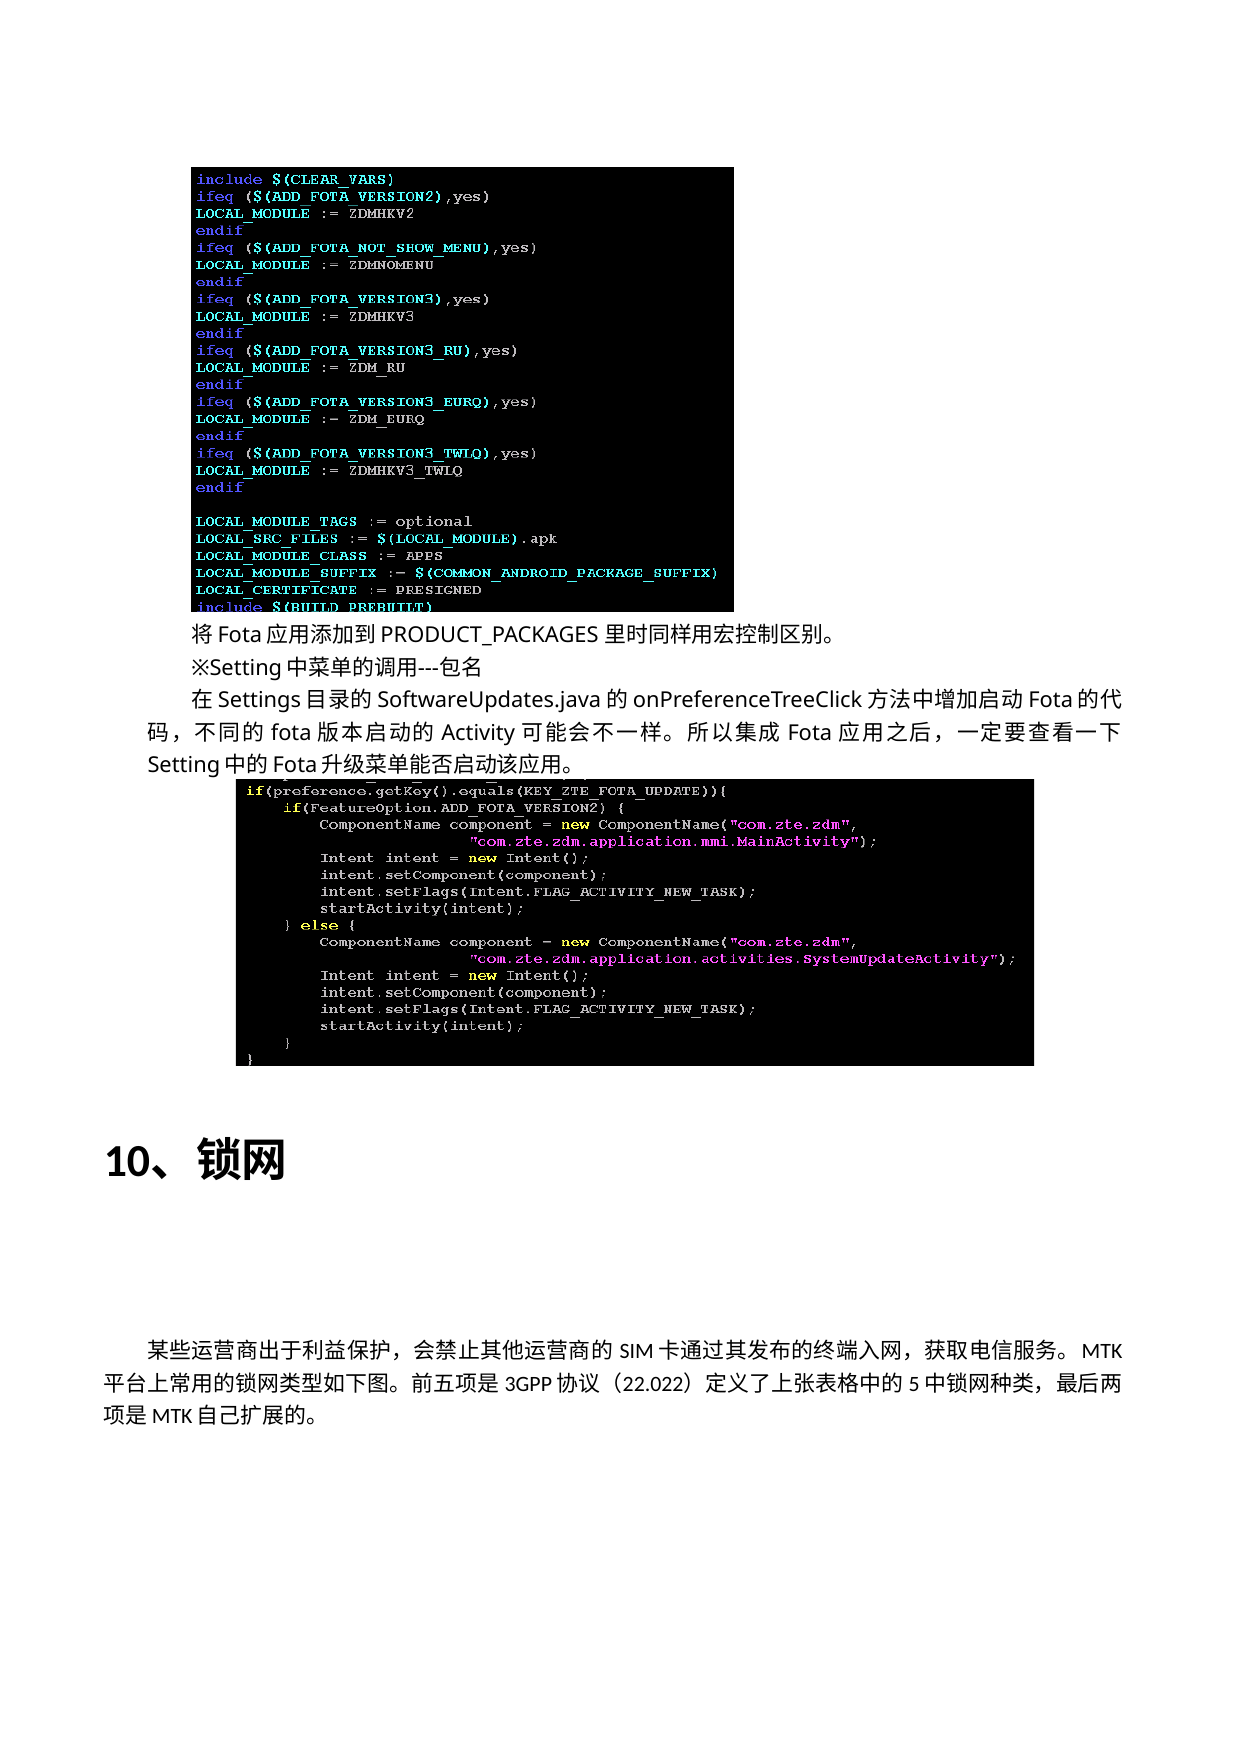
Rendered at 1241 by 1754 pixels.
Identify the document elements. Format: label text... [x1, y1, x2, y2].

text 将Fota应用添加到PRODUCT_PACKAGES 里时同样用宏控制区别。 [147, 617, 1122, 649]
text 在Settings目录的SoftwareUpdates.java的onPreferenceTreeClick方法中增加启动Fota的代码，不同的fota版本启动的Activity可能会不一样。所以集成Fota应用之后，一定要查看一下Setting中的Fota升级菜单能否启动该应用。 [147, 682, 1122, 779]
picture [235, 779, 1035, 1066]
picture [191, 167, 734, 612]
text ※Setting中菜单的调用---包名 [147, 649, 1122, 682]
subtitle 10、锁网 [103, 1107, 1122, 1205]
text 某些运营商出于利益保护，会禁止其他运营商的SIM卡通过其发布的终端入网，获取电信服务。MTK平台上常用的锁网类型如下图。前五项是3GPP协议（22.022）定义了上张表格中的5中锁网种类，最后两项是MTK自己扩展的。 [103, 1333, 1122, 1430]
